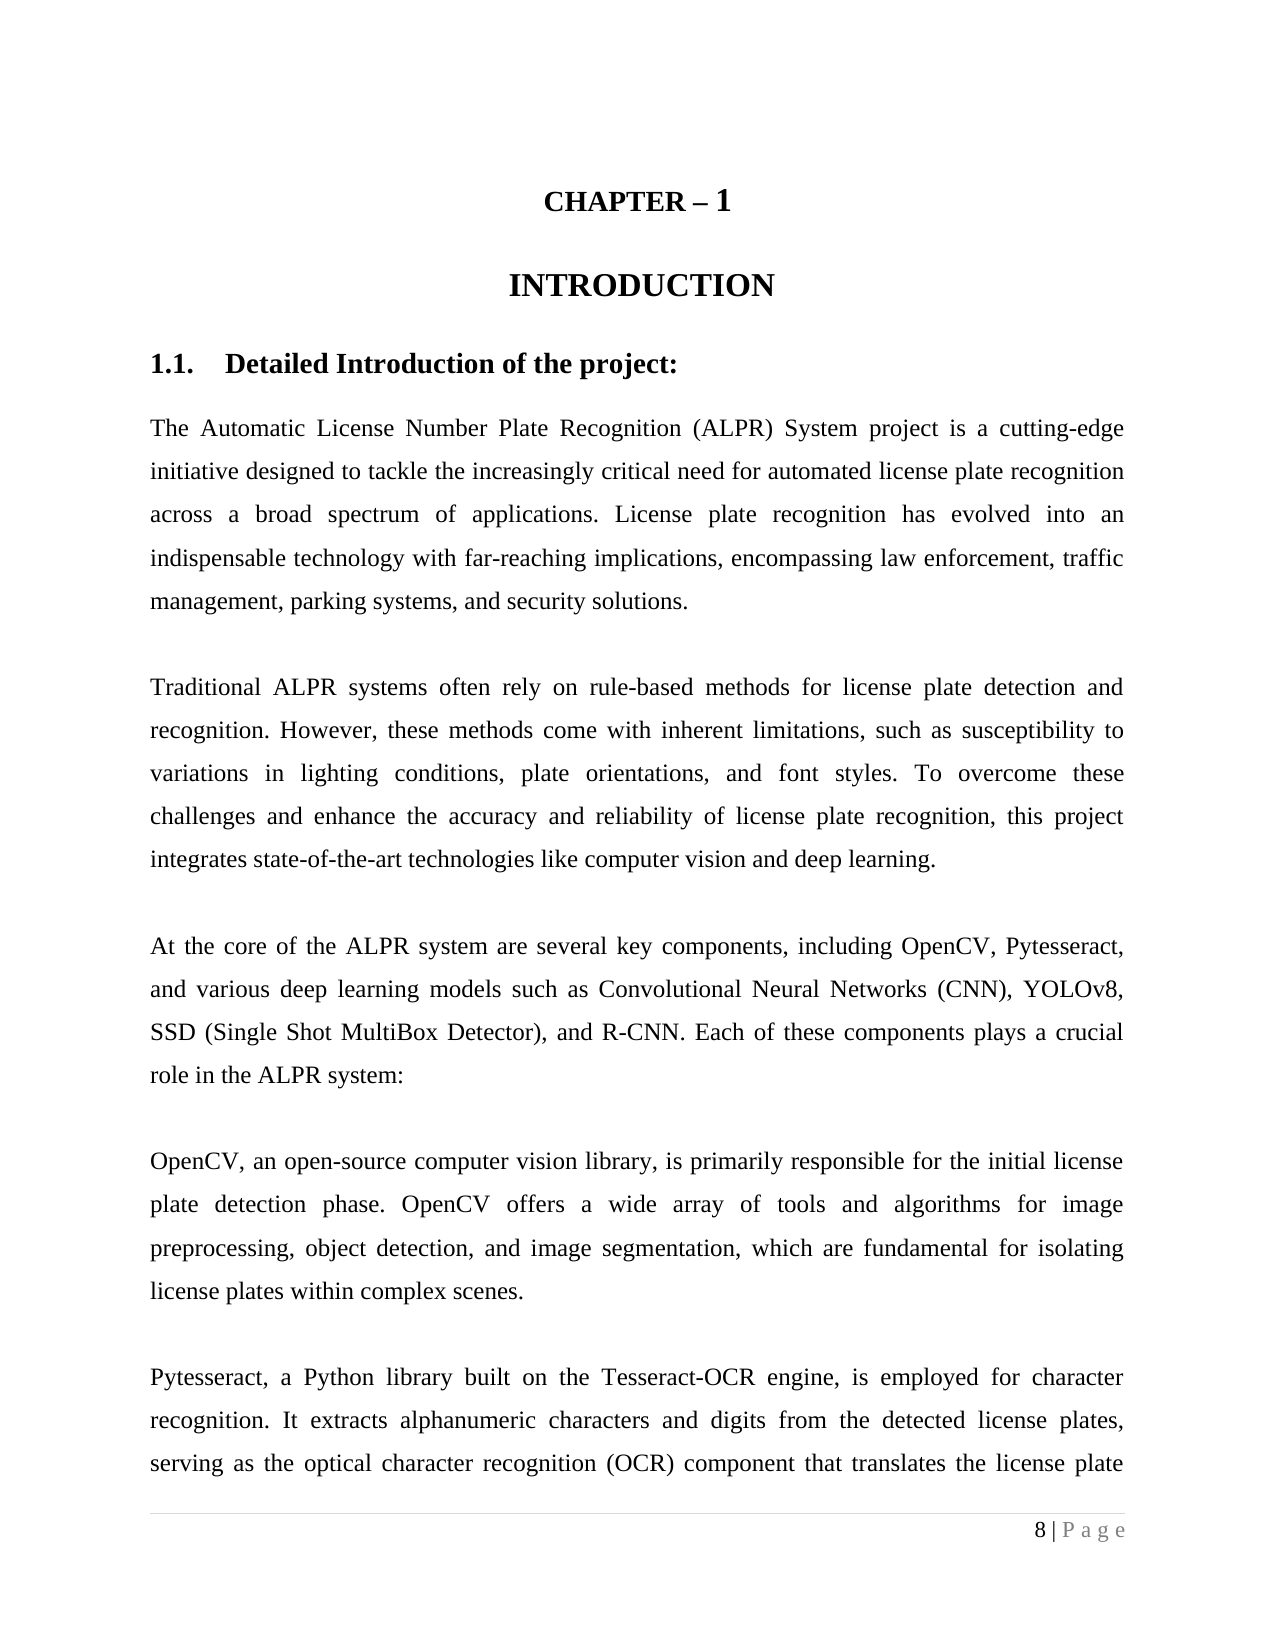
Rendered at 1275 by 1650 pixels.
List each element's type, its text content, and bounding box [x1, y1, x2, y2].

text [150, 1362, 1125, 1477]
text Traditional ALPR systems often rely on rule-based methods for license plate detection and recognition. However, these methods come with inherent limitations, such as susceptibility to variations in lighting conditions, plate orientations, and font styles. To overcome these challenges and enhance the accuracy and reliability of license plate recognition, this project integrates state-of-the-art technologies like computer vision and deep learning. [150, 672, 1125, 873]
subtitle Detailed Introduction of the project: [150, 346, 1125, 379]
text OpenCV, an open-source computer vision library, is primarily responsible for the initial license plate detection phase. OpenCV offers a wide array of tools and algorithms for image preprocessing, object detection, and image segmentation, which are fundamental for isolating license plates within complex scenes. [150, 1146, 1125, 1304]
text INTRODUCTION [150, 265, 1125, 303]
text CHAPTER – 1 [150, 180, 1125, 219]
text At the core of the ALPR system are several key components, including OpenCV, Pytesseract, and various deep learning models such as Convolutional Neural Networks (CNN), YOLOv8, SSD (Single Shot MultiBox Detector), and R-CNN. Each of these components plays a crucial role in the ALPR system: [150, 931, 1125, 1089]
text The Automatic License Number Plate Recognition (ALPR) System project is a cutting-edge initiative designed to tackle the increasingly critical need for automated license plate recognition across a broad spectrum of applications. License plate recognition has evolved into an indispensable technology with far-reaching implications, encompassing law enforcement, traffic management, parking systems, and security solutions. [150, 413, 1125, 614]
